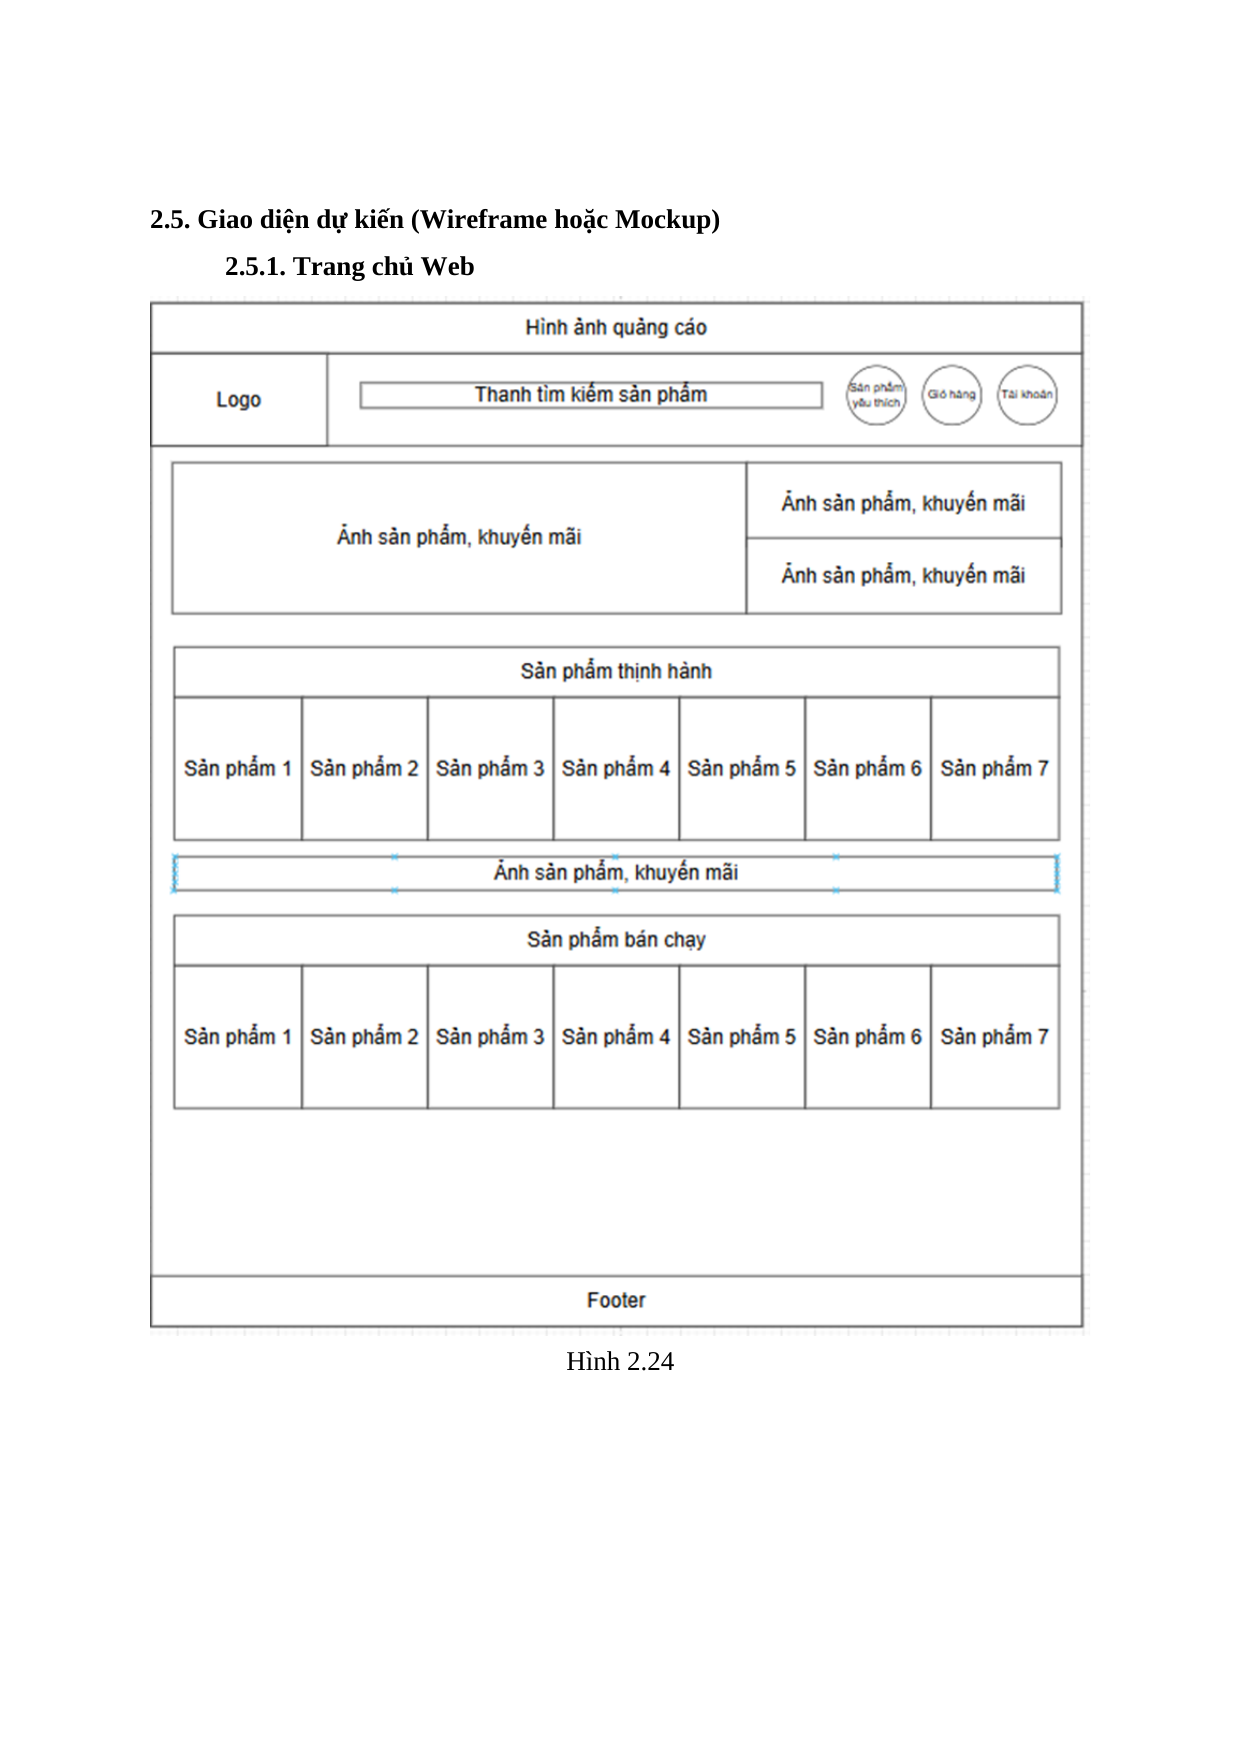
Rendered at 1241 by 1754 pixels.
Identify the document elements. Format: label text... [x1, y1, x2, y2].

subtitle 2.5. Giao diện dự kiến (Wireframe hoặc Mockup) [150, 203, 1090, 234]
picture [150, 296, 1091, 1336]
text Hình 2.24 [150, 1336, 1090, 1376]
subtitle 2.5.1. Trang chủ Web [150, 249, 1090, 281]
